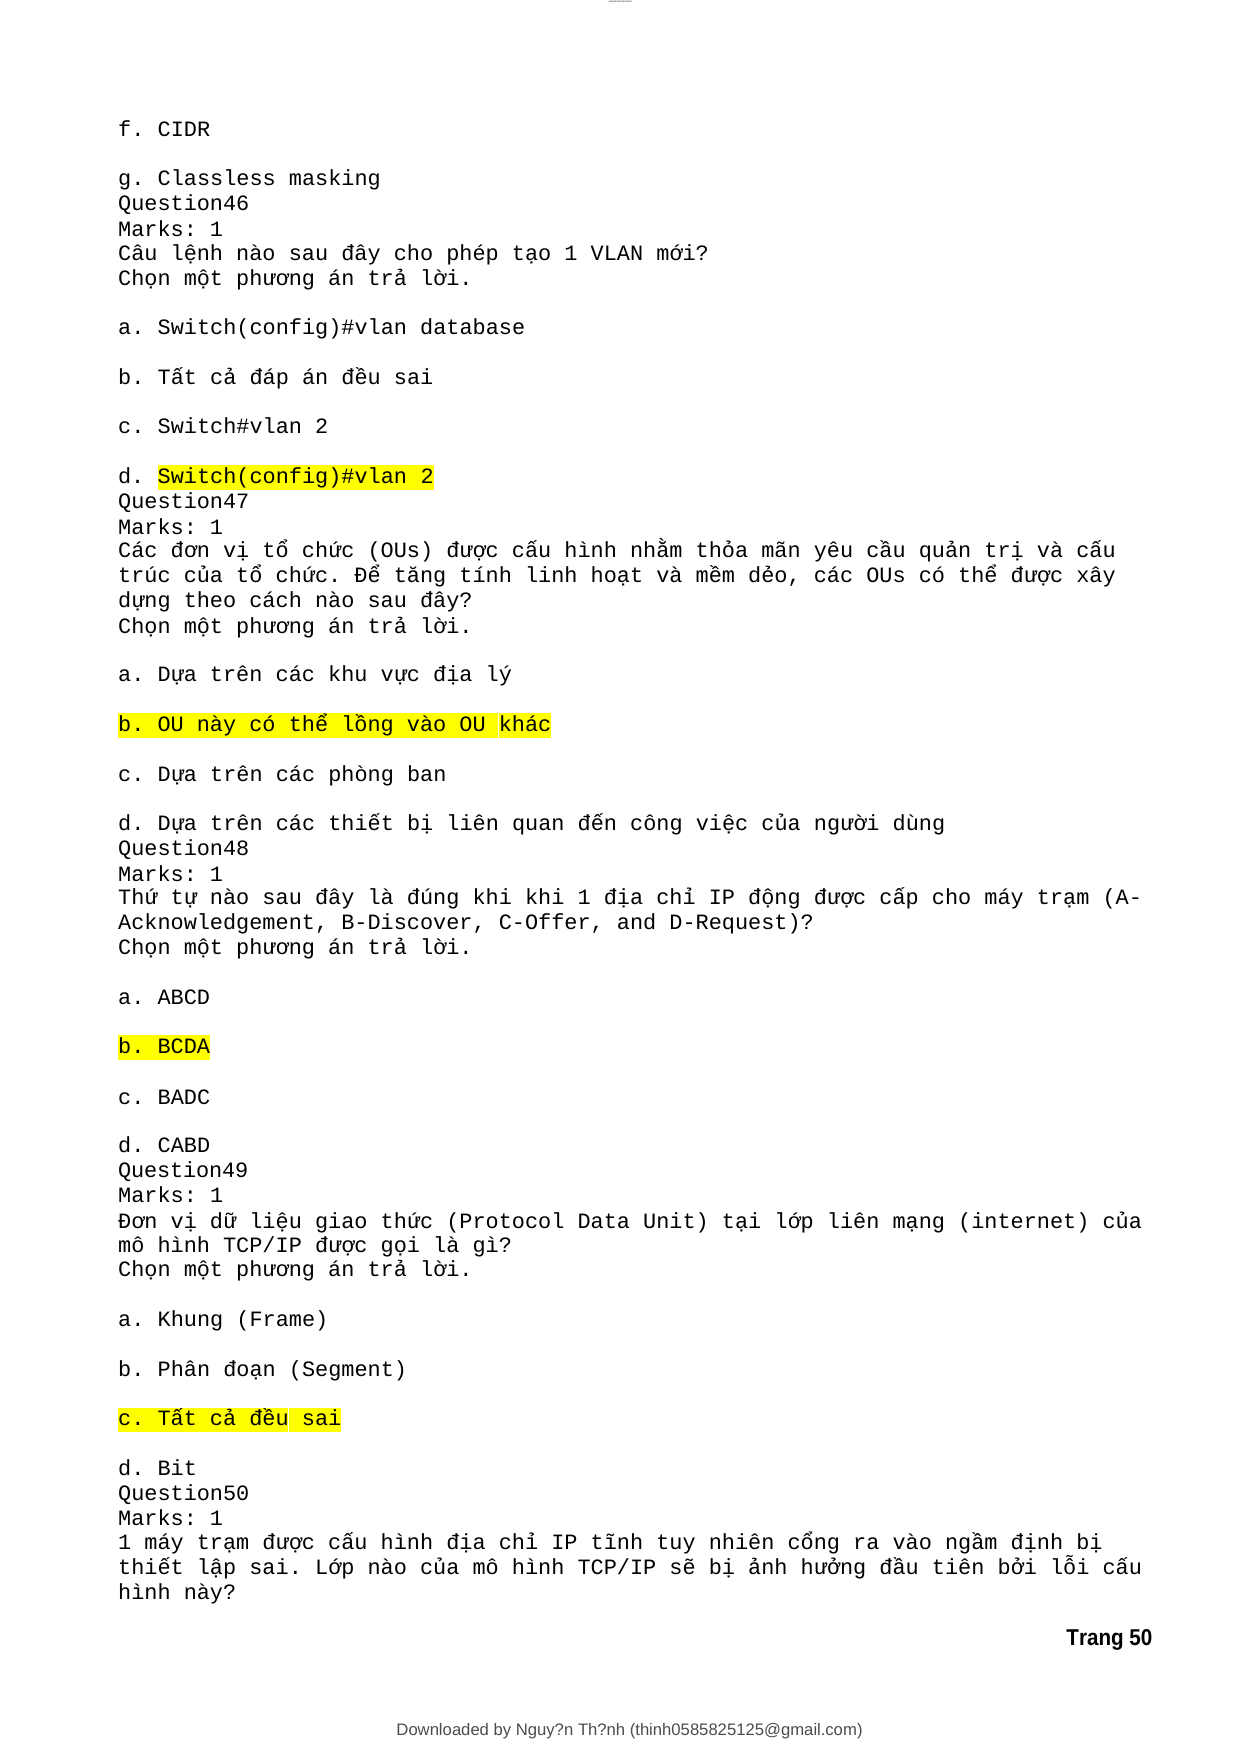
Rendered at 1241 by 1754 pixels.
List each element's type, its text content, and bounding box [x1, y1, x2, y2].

text Các đơn vị tổ chức (OUs) được cấu hình nhằm thỏa mãn yêu cầu quản trị và cấu trúc của tổ chức. Để tăng tính linh hoạt và mềm dẻo, các OUs có thể được xây dựng theo cách nào sau đây? [118, 539, 1117, 614]
text Marks: 1 [118, 862, 1163, 887]
text Marks: 1 [118, 217, 1163, 242]
list Switch(config)#vlan database [118, 316, 1163, 341]
list CIDR [118, 118, 1163, 143]
text Trang 50 [102, 1624, 1152, 1650]
text Đơn vị dữ liệu giao thức (Protocol Data Unit) tại lớp liên mạng (internet) của [118, 1209, 1163, 1234]
text Câu lệnh nào sau đây cho phép tạo 1 VLAN mới? Chọn một phương án trả lời. [118, 242, 710, 291]
list Switch(config)#vlan 2 Question47 [118, 465, 433, 515]
text 1 máy trạm được cấu hình địa chỉ IP tĩnh tuy nhiên cổng ra vào ngầm định bị thiết lập sai. Lớp nào của mô hình TCP/IP sẽ bị ảnh hưởng đầu tiên bởi lỗi cấu hình này? [118, 1531, 1143, 1606]
text Thứ tự nào sau đây là đúng khi khi 1 địa chỉ IP động được cấp cho máy trạm (A- Acknowledgement, B-Discover, C-Offer, and D-Request)? [118, 887, 1143, 936]
list Tất cả đáp án đều sai [118, 366, 1163, 391]
text a. ABCD b. BCDA [118, 986, 212, 1060]
list Switch#vlan 2 [118, 416, 1163, 440]
text d. Bit Question50 Marks: 1 [118, 1457, 251, 1531]
list CABD Question49 Marks: 1 [118, 1134, 250, 1209]
list BADC [118, 1085, 1163, 1110]
list Classless masking Question46 [118, 168, 381, 217]
text a. Dựa trên các khu vực địa lý b. OU này có thể lồng vào OU khác [118, 663, 552, 738]
text mô hình TCP/IP được gọi là gì? Chọn một phương án trả lời. [118, 1234, 513, 1283]
list Phân đoạn (Segment) c. Tất cả đều sai [118, 1358, 407, 1432]
list Dựa trên các thiết bị liên quan đến công việc của người dùng Question48 [118, 812, 946, 862]
text Chọn một phương án trả lời. [118, 614, 1163, 639]
text Marks: 1 [118, 515, 1163, 539]
list Khung (Frame) [118, 1308, 1163, 1333]
list Dựa trên các phòng ban [118, 763, 1163, 787]
text Chọn một phương án trả lời. [118, 936, 1163, 961]
